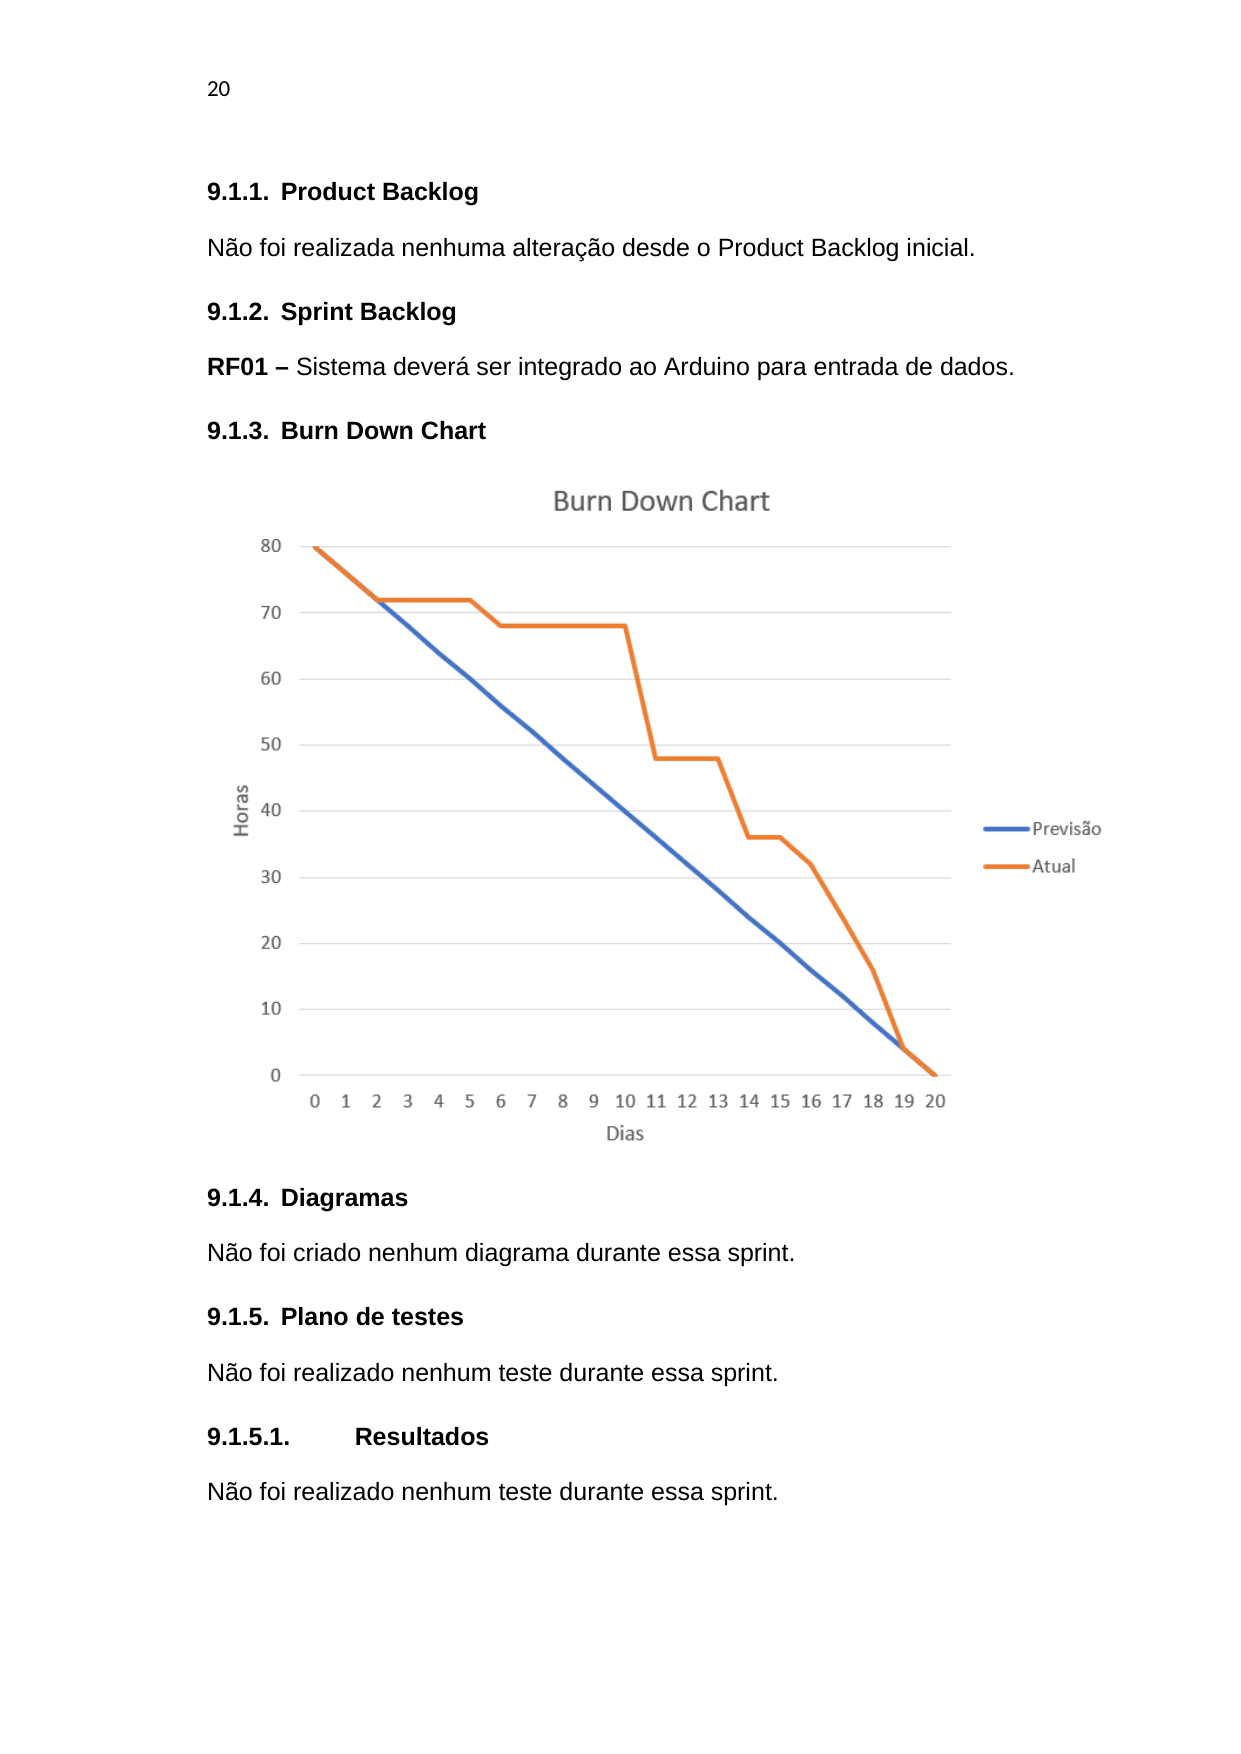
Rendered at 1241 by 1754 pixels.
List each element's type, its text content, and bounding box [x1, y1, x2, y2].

subtitle Resultados [207, 1422, 1122, 1451]
subtitle Product Backlog [207, 177, 1122, 206]
text RF01 – Sistema deverá ser integrado ao Arduino para entrada de dados. [207, 352, 1122, 381]
text Não foi realizado nenhum teste durante essa sprint. [207, 1358, 1122, 1387]
subtitle Sprint Backlog [207, 297, 1122, 326]
text Não foi realizado nenhum teste durante essa sprint. [207, 1477, 1122, 1506]
text Não foi criado nenhum diagrama durante essa sprint. [207, 1238, 1122, 1267]
subtitle Diagramas [207, 1183, 1122, 1211]
subtitle Plano de testes [207, 1302, 1122, 1331]
subtitle Burn Down Chart [207, 416, 1122, 445]
text Não foi realizada nenhuma alteração desde o Product Backlog inicial. [207, 233, 1122, 262]
picture [206, 472, 1123, 1158]
